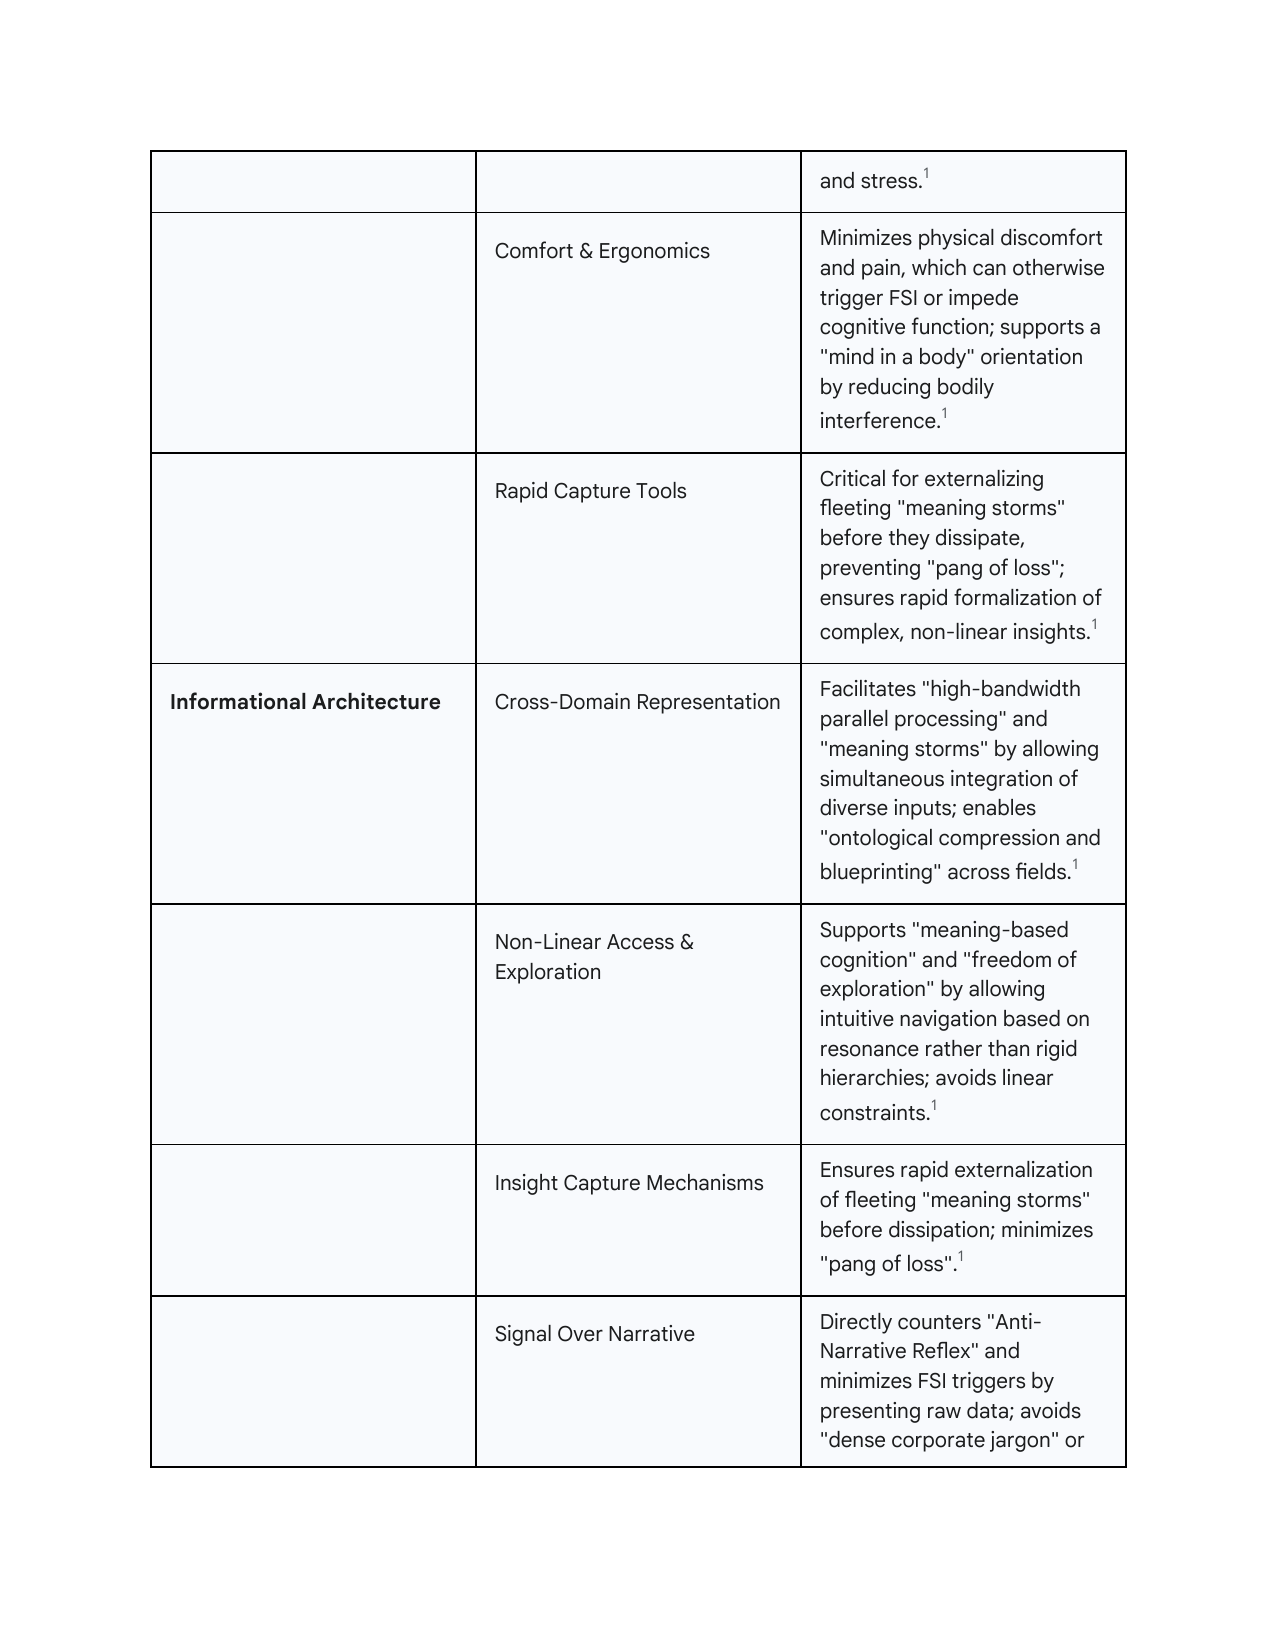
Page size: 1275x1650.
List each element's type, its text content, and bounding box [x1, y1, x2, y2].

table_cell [477, 152, 800, 212]
table_cell [152, 1297, 475, 1466]
table_cell Ensures rapid externalization of fleeting "meaning storms" before dissipation; minimizes "pang of loss".1 [802, 1145, 1125, 1295]
table_cell Comfort & Ergonomics [477, 213, 800, 452]
table_cell Rapid Capture Tools [477, 454, 800, 663]
table_cell [152, 213, 475, 452]
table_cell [802, 152, 1125, 212]
table_cell Insight Capture Mechanisms [477, 1145, 800, 1295]
table_cell Critical for externalizing fleeting "meaning storms" before they dissipate, preventing "pang of loss"; ensures rapid formalization of complex, non-linear insights.1 [802, 454, 1125, 663]
table_cell Supports "meaning-based cognition" and "freedom of exploration" by allowing intuitive navigation based on resonance rather than rigid hierarchies; avoids linear constraints.1 [802, 905, 1125, 1143]
table_cell Non-Linear Access & Exploration [477, 905, 800, 1143]
table_cell [152, 905, 475, 1143]
table_cell Cross-Domain Representation [477, 664, 800, 903]
table_cell [152, 454, 475, 663]
table_cell [152, 1145, 475, 1295]
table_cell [477, 1297, 800, 1466]
table_cell Informational Architecture [152, 664, 475, 903]
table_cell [802, 1297, 1125, 1466]
table_cell Facilitates "high-bandwidth parallel processing" and "meaning storms" by allowing simultaneous integration of diverse inputs; enables "ontological compression and blueprinting" across fields.1 [802, 664, 1125, 903]
table_cell Minimizes physical discomfort and pain, which can otherwise trigger FSI or impede cognitive function; supports a "mind in a body" orientation by reducing bodily interference.1 [802, 213, 1125, 452]
table_cell [152, 152, 475, 212]
